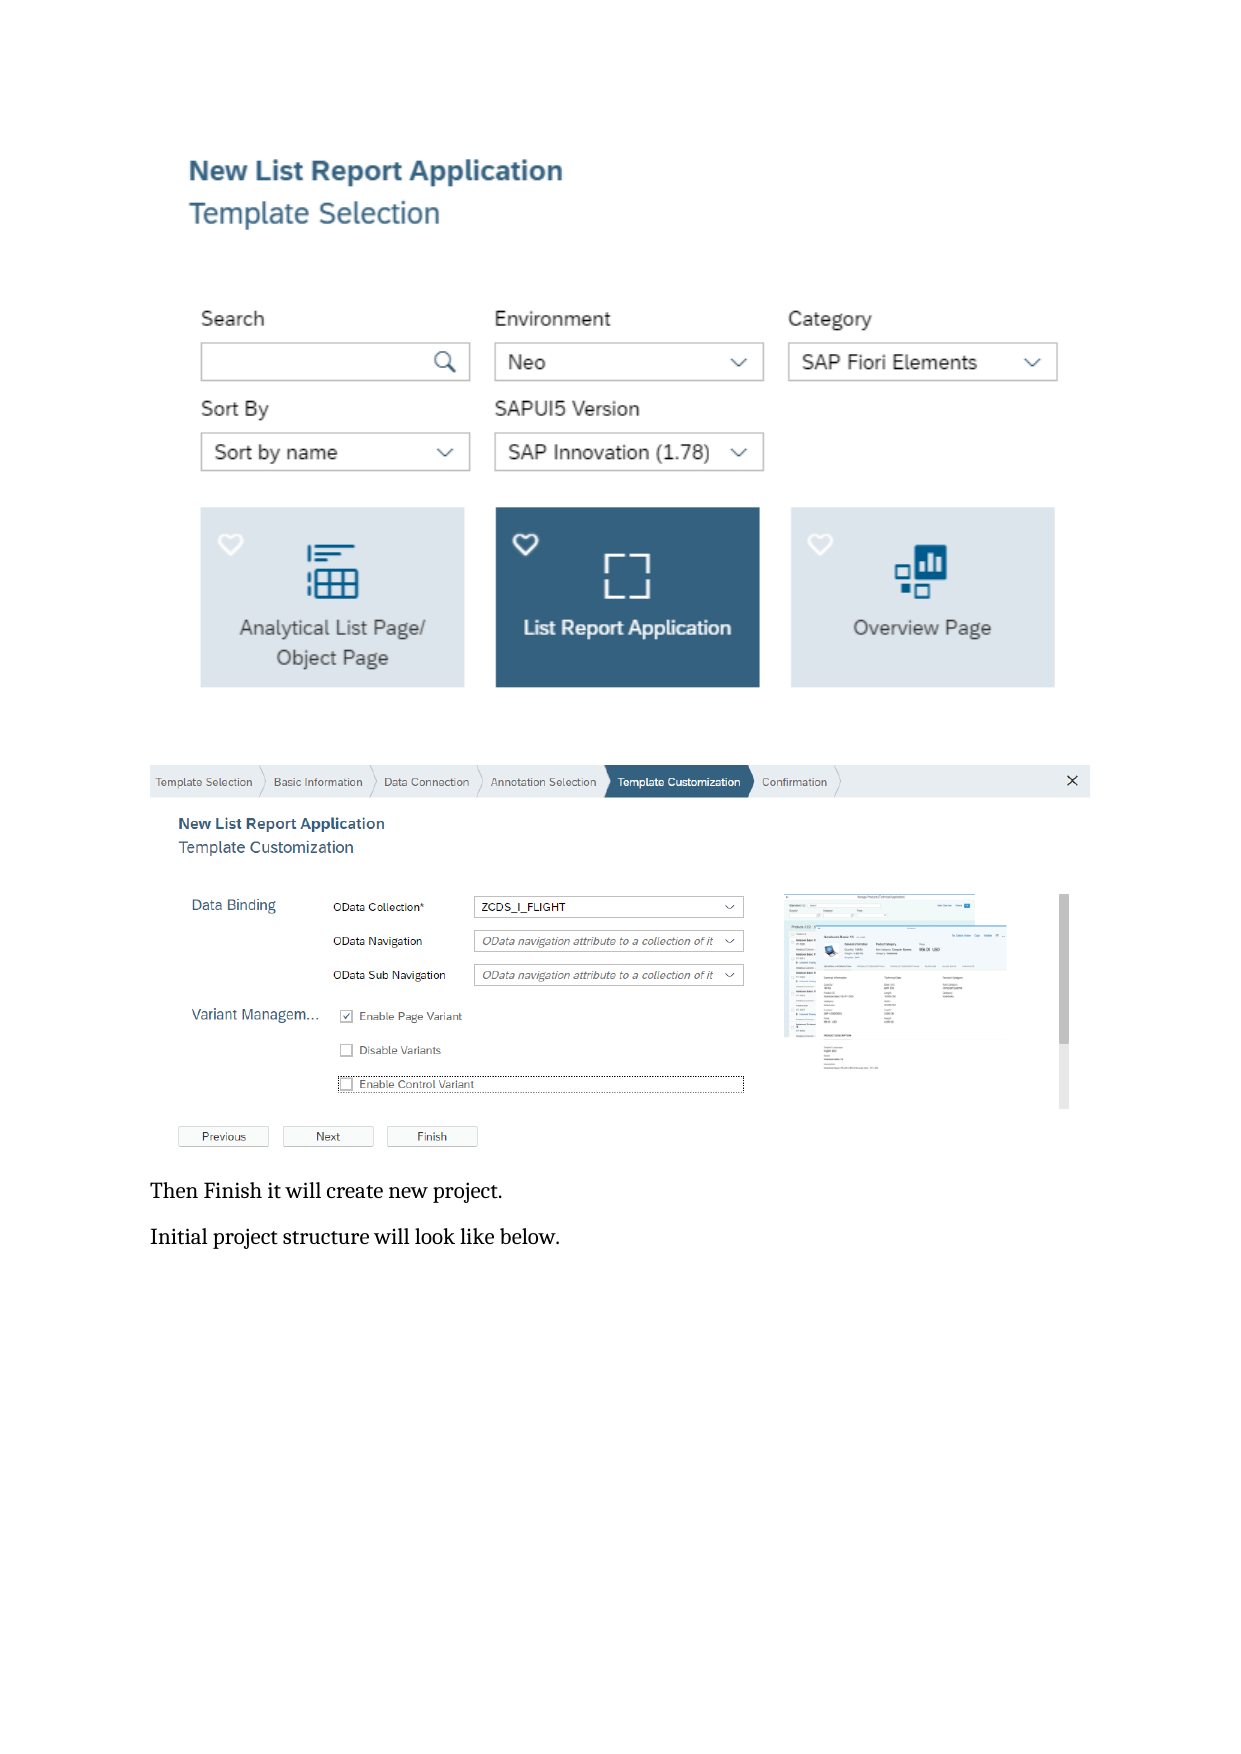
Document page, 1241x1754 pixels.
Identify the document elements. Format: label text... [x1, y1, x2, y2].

text Then Finish it will create new project. [150, 1178, 1090, 1205]
text Initial project structure will look like below. [150, 1223, 1090, 1250]
picture [150, 150, 1091, 701]
picture [150, 765, 1091, 1160]
